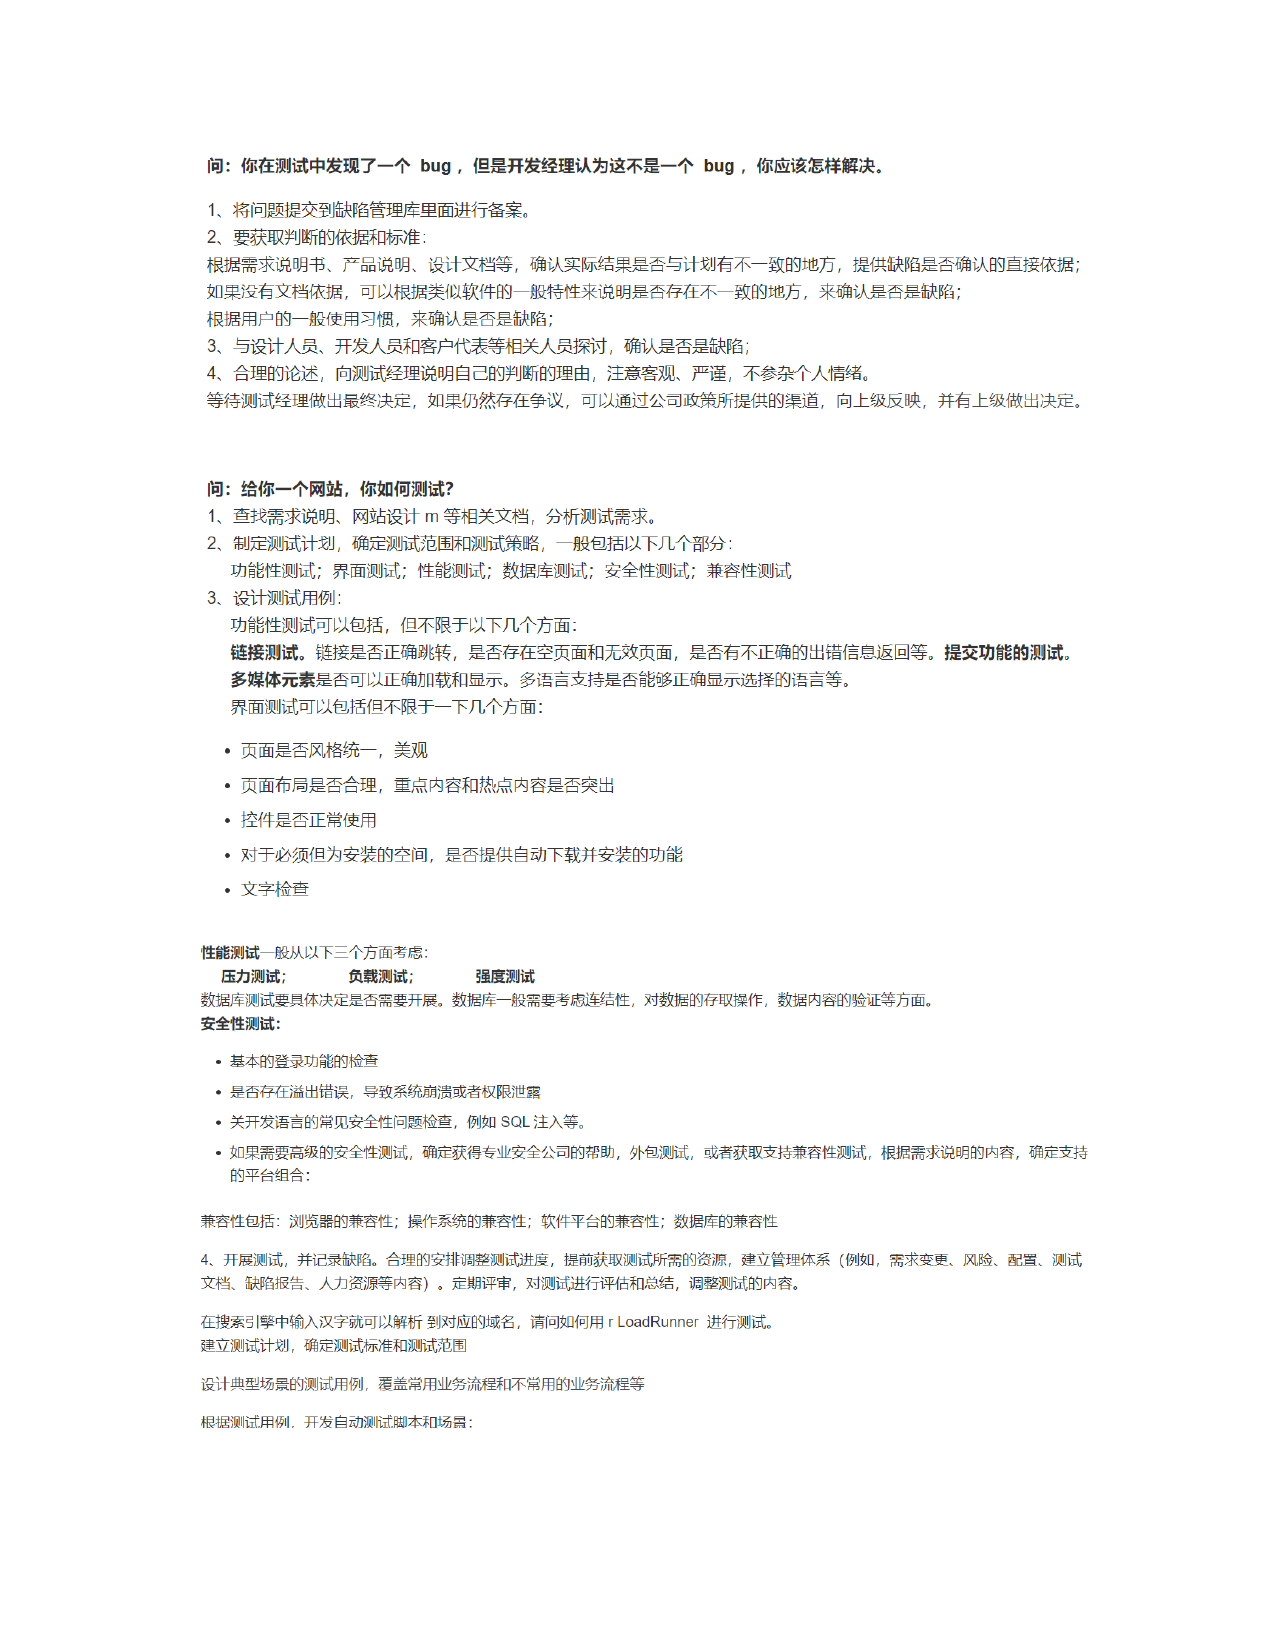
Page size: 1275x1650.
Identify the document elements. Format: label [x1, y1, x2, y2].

picture [187, 935, 1088, 1428]
picture [187, 150, 1088, 907]
